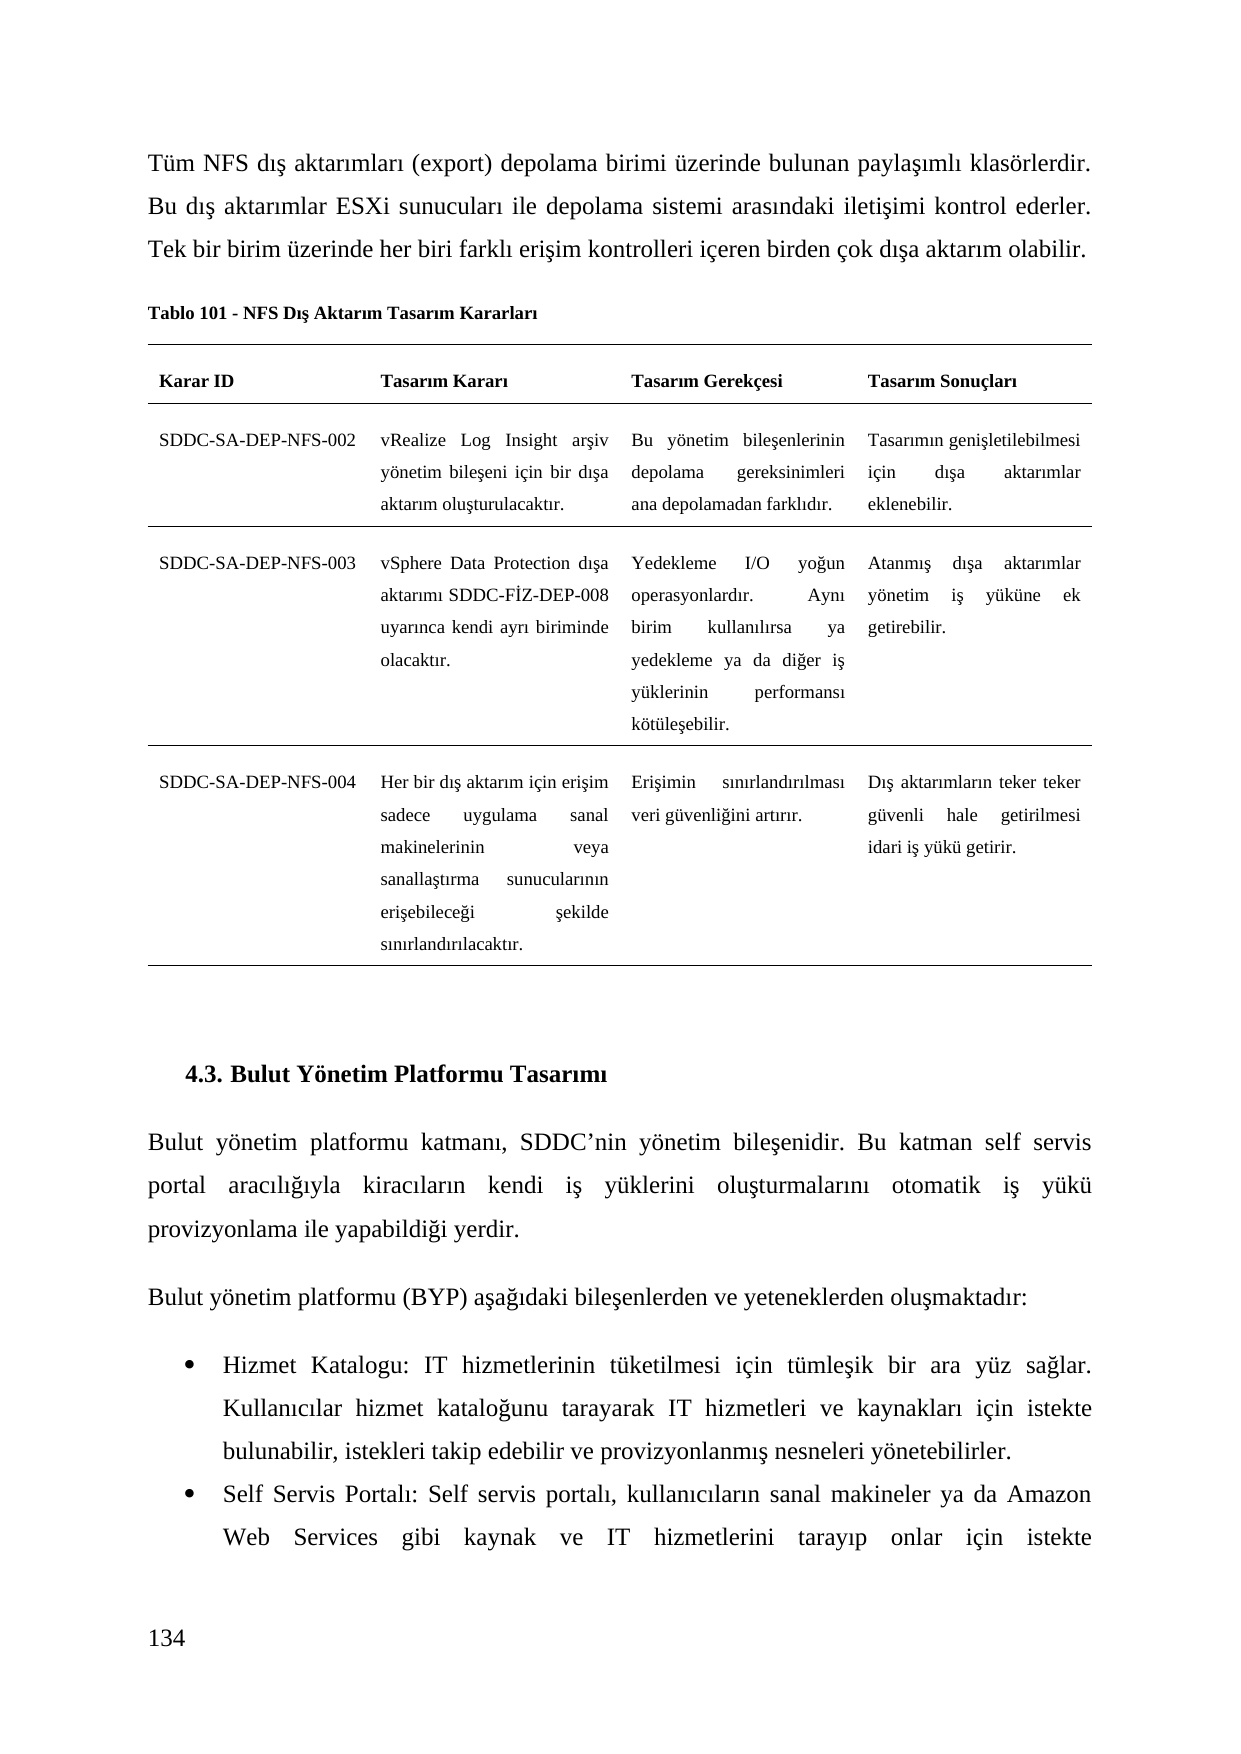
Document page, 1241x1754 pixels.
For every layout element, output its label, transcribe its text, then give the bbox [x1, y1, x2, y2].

text Tüm NFS dış aktarımları (export) depolama birimi üzerinde bulunan paylaşımlı klasörlerdir. Bu dış aktarımlar ESXi sunucuları ile depolama sistemi arasındaki iletişimi kontrol ederler. Tek bir birim üzerinde her biri farklı erişim kontrolleri içeren birden çok dışa aktarım olabilir. [148, 148, 1093, 263]
text Tablo 101 - NFS Dış Aktarım Tasarım Kararları [148, 302, 1093, 323]
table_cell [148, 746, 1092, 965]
text Bulut yönetim platformu (BYP) aşağıdaki bileşenlerden ve yeteneklerden oluşmaktadır: [148, 1282, 1093, 1311]
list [185, 1479, 1093, 1551]
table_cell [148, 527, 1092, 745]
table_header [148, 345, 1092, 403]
list Bulut Yönetim Platformu Tasarımı [185, 1059, 1093, 1088]
text Bulut yönetim platformu katmanı, SDDC’nin yönetim bileşenidir. Bu katman self servis portal aracılığıyla kiracıların kendi iş yüklerini oluşturmalarını otomatik iş yükü provizyonlama ile yapabildiği yerdir. [148, 1127, 1093, 1242]
list Hizmet Katalogu: IT hizmetlerinin tüketilmesi için tümleşik bir ara yüz sağlar. Kullanıcılar hizmet kataloğunu tarayarak IT hizmetleri ve kaynakları için istekte bulunabilir, istekleri takip edebilir ve provizyonlanmış nesneleri yönetebilirler. [185, 1350, 1093, 1465]
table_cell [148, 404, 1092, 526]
